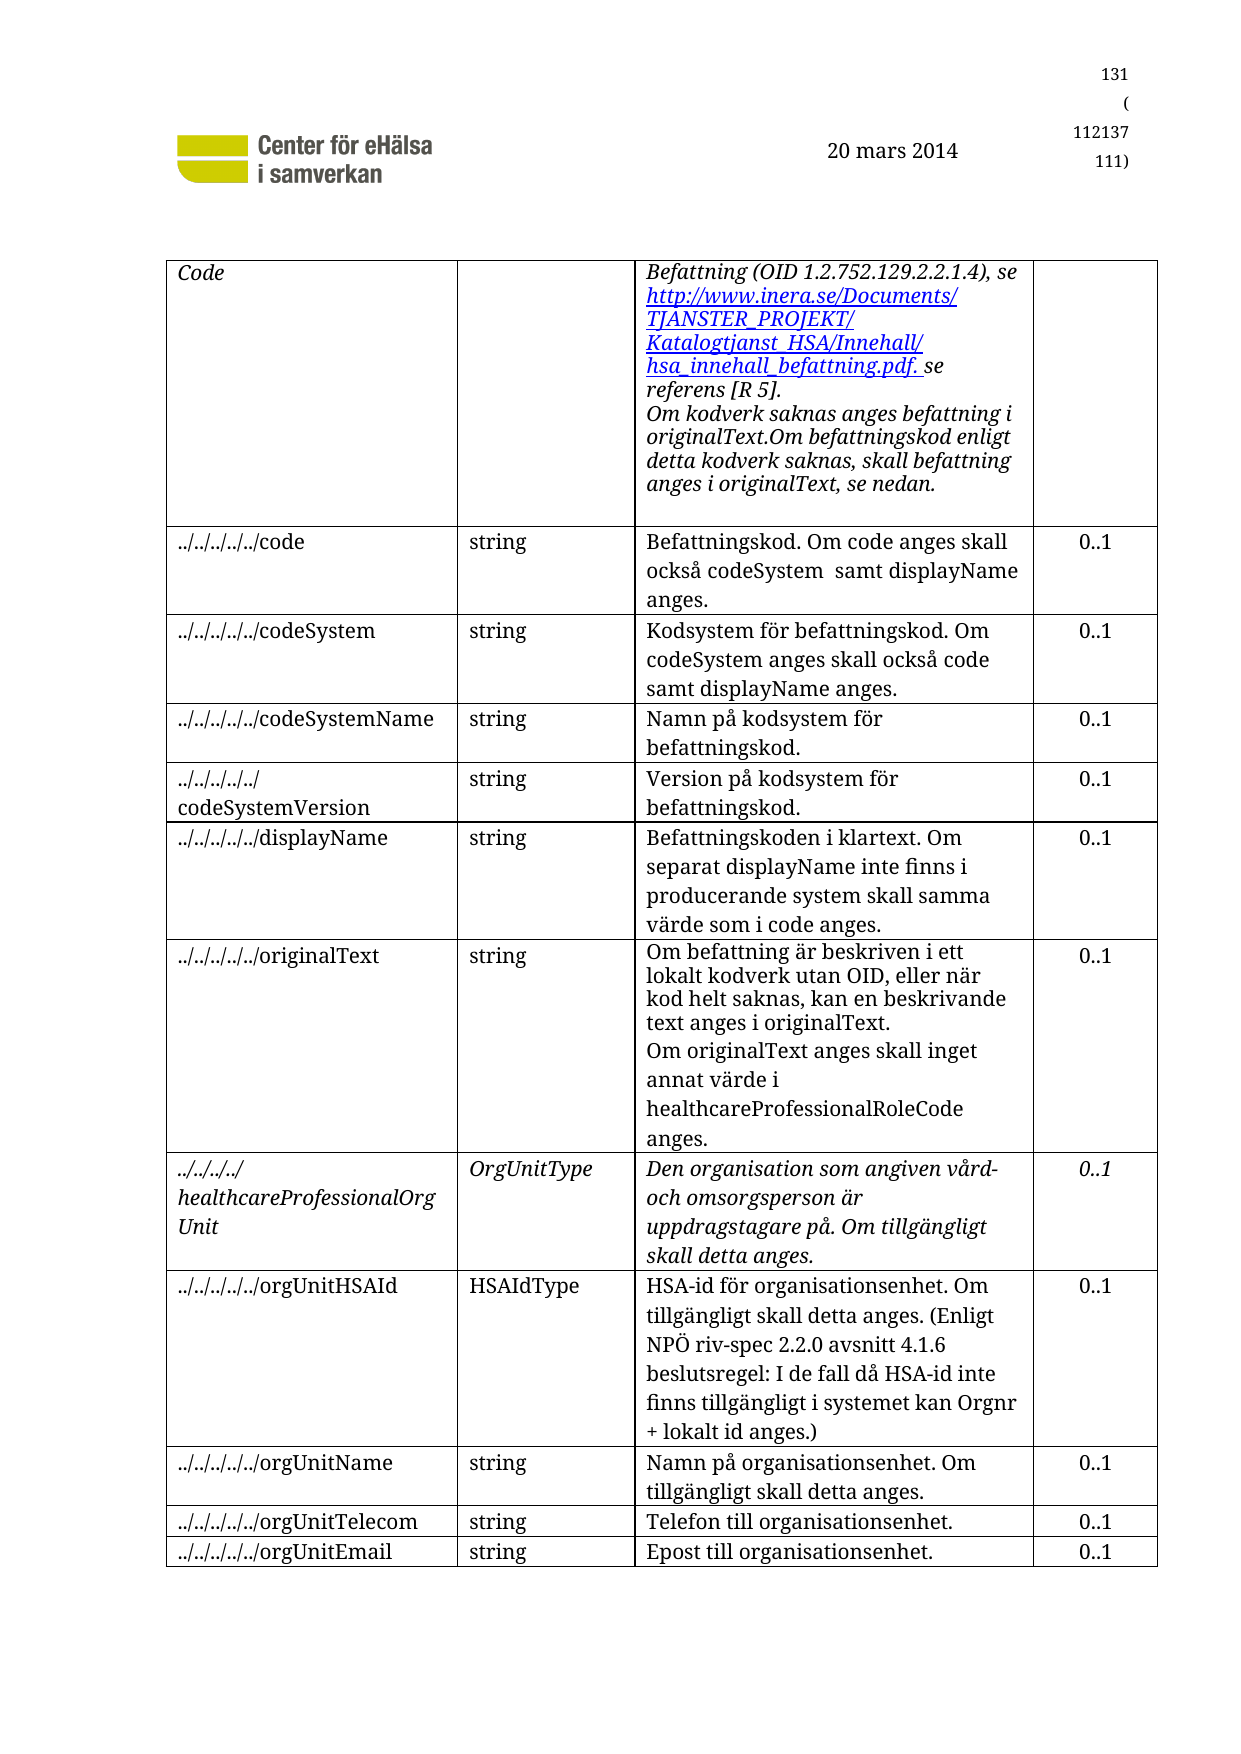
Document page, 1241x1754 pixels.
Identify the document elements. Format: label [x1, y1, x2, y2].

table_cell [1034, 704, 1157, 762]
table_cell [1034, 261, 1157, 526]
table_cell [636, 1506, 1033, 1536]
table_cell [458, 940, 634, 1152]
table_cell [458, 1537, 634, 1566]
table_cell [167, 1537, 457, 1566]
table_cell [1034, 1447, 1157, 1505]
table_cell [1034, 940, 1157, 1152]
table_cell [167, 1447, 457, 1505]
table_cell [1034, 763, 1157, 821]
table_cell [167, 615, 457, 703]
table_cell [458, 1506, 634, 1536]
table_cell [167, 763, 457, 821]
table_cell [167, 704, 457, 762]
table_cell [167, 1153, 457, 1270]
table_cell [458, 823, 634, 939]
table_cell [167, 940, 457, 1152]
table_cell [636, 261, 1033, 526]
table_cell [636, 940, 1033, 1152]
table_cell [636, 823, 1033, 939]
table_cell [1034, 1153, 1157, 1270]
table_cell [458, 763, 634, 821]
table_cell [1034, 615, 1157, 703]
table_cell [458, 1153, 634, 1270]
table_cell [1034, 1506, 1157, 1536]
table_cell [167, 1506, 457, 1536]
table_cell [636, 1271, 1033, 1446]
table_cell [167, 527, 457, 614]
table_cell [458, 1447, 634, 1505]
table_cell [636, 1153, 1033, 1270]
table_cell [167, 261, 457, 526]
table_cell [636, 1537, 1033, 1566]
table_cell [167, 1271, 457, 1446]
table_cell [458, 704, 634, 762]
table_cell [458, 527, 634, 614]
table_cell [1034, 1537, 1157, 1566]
picture [177, 135, 432, 183]
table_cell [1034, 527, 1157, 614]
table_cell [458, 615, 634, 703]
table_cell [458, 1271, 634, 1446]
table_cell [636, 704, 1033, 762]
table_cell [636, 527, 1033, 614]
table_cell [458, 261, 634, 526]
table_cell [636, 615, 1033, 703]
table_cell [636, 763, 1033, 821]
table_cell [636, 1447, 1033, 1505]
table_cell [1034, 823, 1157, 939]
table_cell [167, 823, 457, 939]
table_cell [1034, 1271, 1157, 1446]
